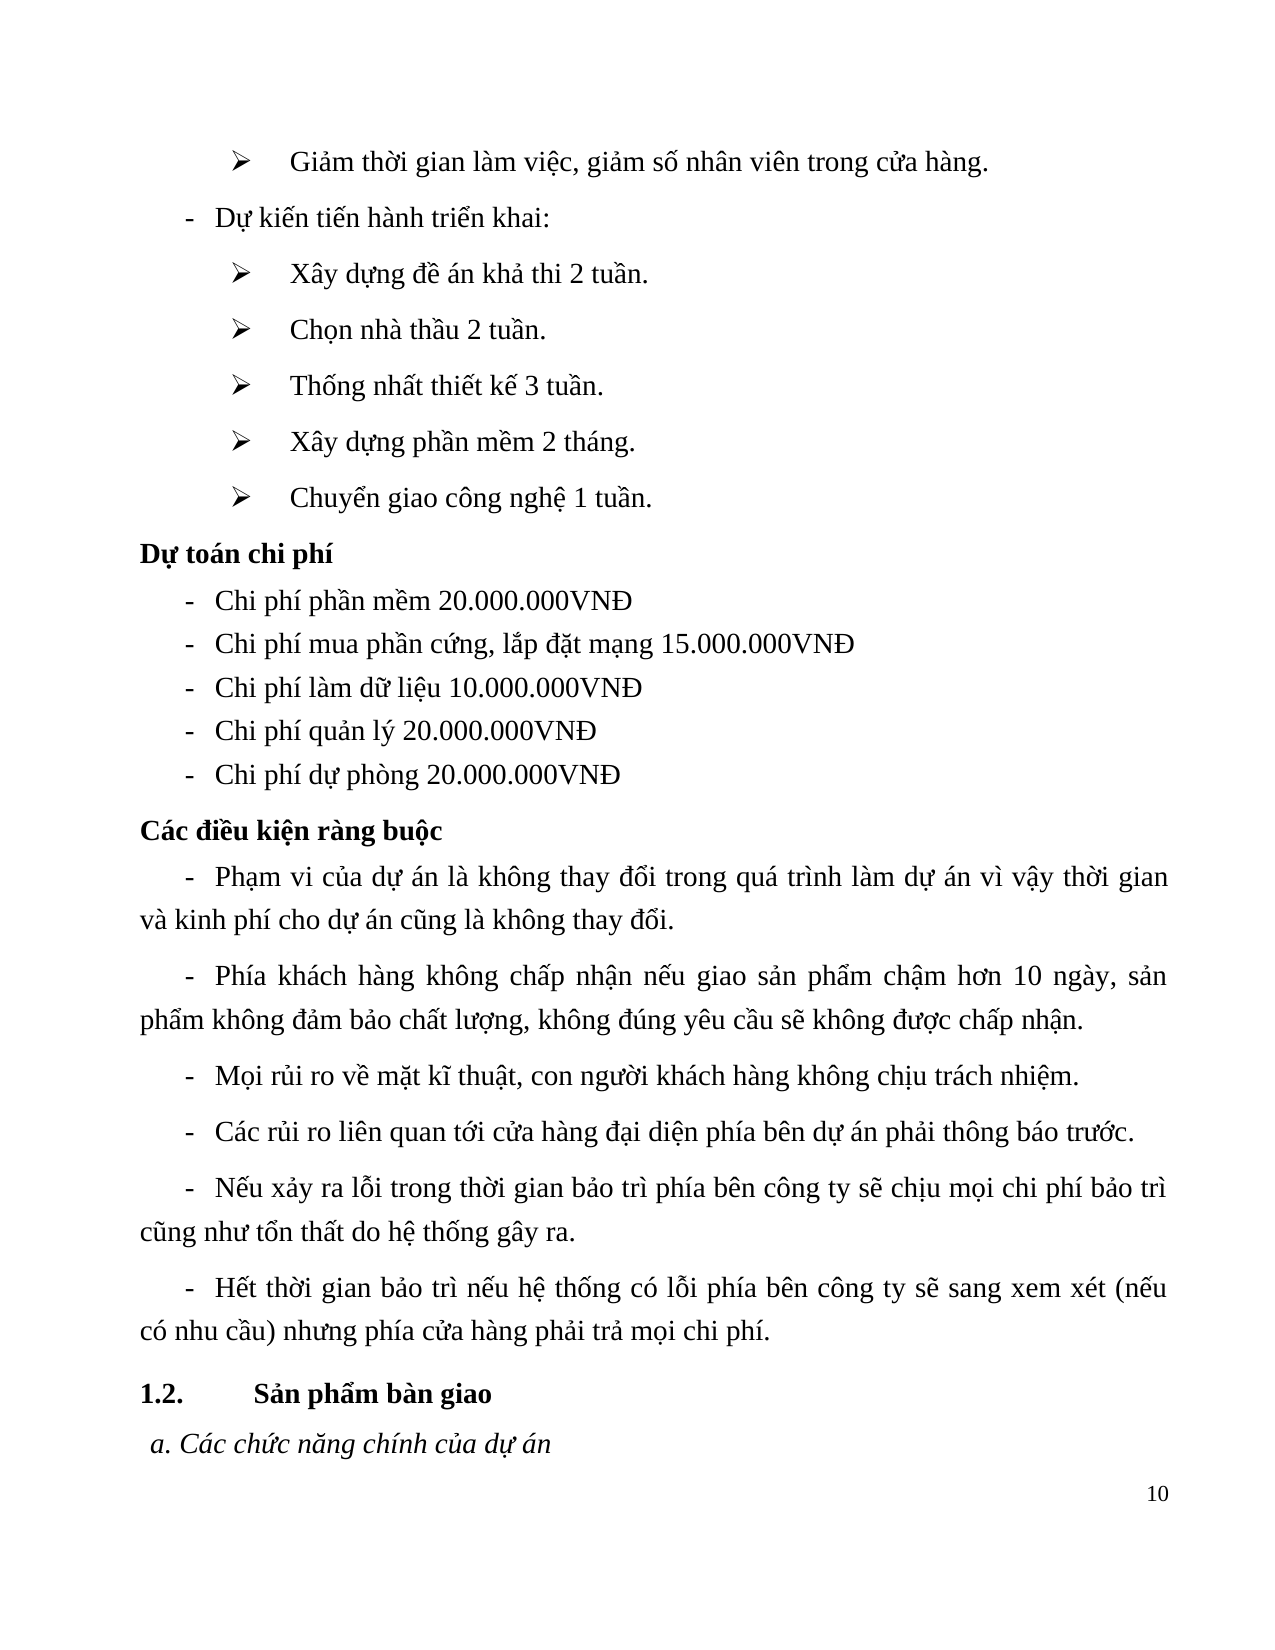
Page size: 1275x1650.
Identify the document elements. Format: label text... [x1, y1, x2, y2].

list Sản phẩm bàn giao [139, 1376, 1121, 1409]
list Các rủi ro liên quan tới cửa hàng đại diện phía bên dự án phải thông báo trước. [139, 1114, 1169, 1148]
list Thống nhất thiết kế 3 tuần. [184, 368, 1169, 402]
list Dự kiến tiến hành triển khai: [139, 200, 1169, 233]
list Xây dựng phần mềm 2 tháng. [184, 424, 1169, 458]
text Dự toán chi phí [139, 537, 1169, 570]
text Các điều kiện ràng buộc [139, 813, 1169, 846]
list Chi phí phần mềm 20.000.000VNĐ [139, 583, 1169, 616]
list Phía khách hàng không chấp nhận nếu giao sản phẩm chậm hơn 10 ngày, sản phẩm không đảm bảo chất lượng, không đúng yêu cầu sẽ không được chấp nhận. [139, 958, 1169, 1036]
list Mọi rủi ro về mặt kĩ thuật, con người khách hàng không chịu trách nhiệm. [139, 1058, 1169, 1092]
list Chi phí dự phòng 20.000.000VNĐ [139, 757, 1169, 790]
list Nếu xảy ra lỗi trong thời gian bảo trì phía bên công ty sẽ chịu mọi chi phí bảo trì cũng như tổn thất do hệ thống gây ra. [139, 1170, 1169, 1247]
list Phạm vi của dự án là không thay đổi trong quá trình làm dự án vì vậy thời gian và kinh phí cho dự án cũng là không thay đổi. [139, 859, 1169, 936]
list Hết thời gian bảo trì nếu hệ thống có lỗi phía bên công ty sẽ sang xem xét (nếu có nhu cầu) nhưng phía cửa hàng phải trả mọi chi phí. [139, 1270, 1169, 1347]
text a. Các chức năng chính của dự án [150, 1426, 1121, 1460]
list Chi phí làm dữ liệu 10.000.000VNĐ [139, 670, 1169, 703]
list Chi phí mua phần cứng, lắp đặt mạng 15.000.000VNĐ [139, 626, 1169, 660]
list Xây dựng đề án khả thi 2 tuần. [184, 256, 1169, 289]
list Chuyển giao công nghệ 1 tuần. [184, 481, 1169, 514]
list Chọn nhà thầu 2 tuần. [184, 312, 1169, 346]
list Giảm thời gian làm việc, giảm số nhân viên trong cửa hàng. [184, 144, 1169, 177]
list Chi phí quản lý 20.000.000VNĐ [139, 713, 1169, 747]
